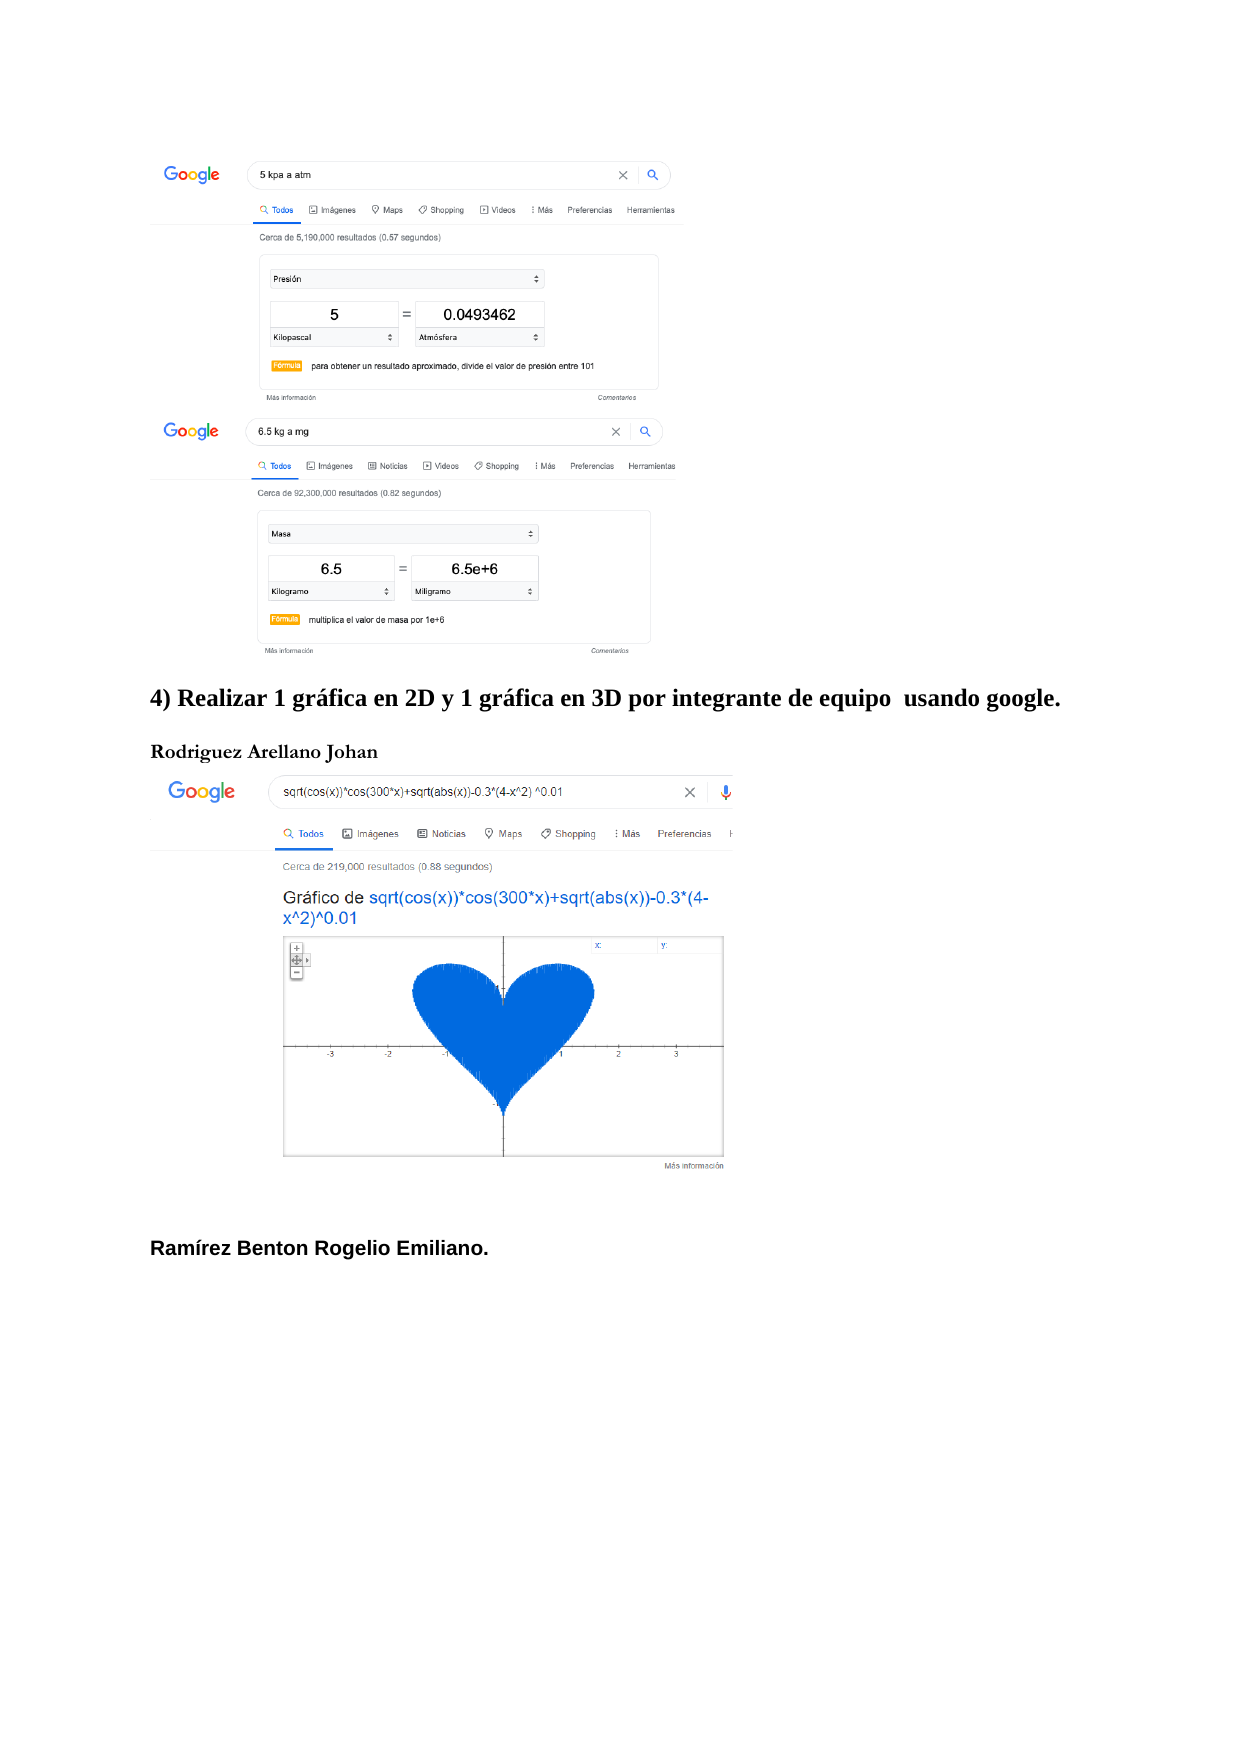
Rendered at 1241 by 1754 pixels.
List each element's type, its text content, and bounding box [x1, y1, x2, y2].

text Ramírez Benton Rogelio Emiliano. [150, 1236, 1090, 1260]
picture [150, 763, 733, 1183]
text 4) Realizar 1 gráfica en 2D y 1 gráfica en 3D por integrante de equipo usando google. [150, 683, 1090, 711]
picture [150, 150, 684, 660]
text Rodriguez Arellano Johan [150, 740, 1090, 764]
